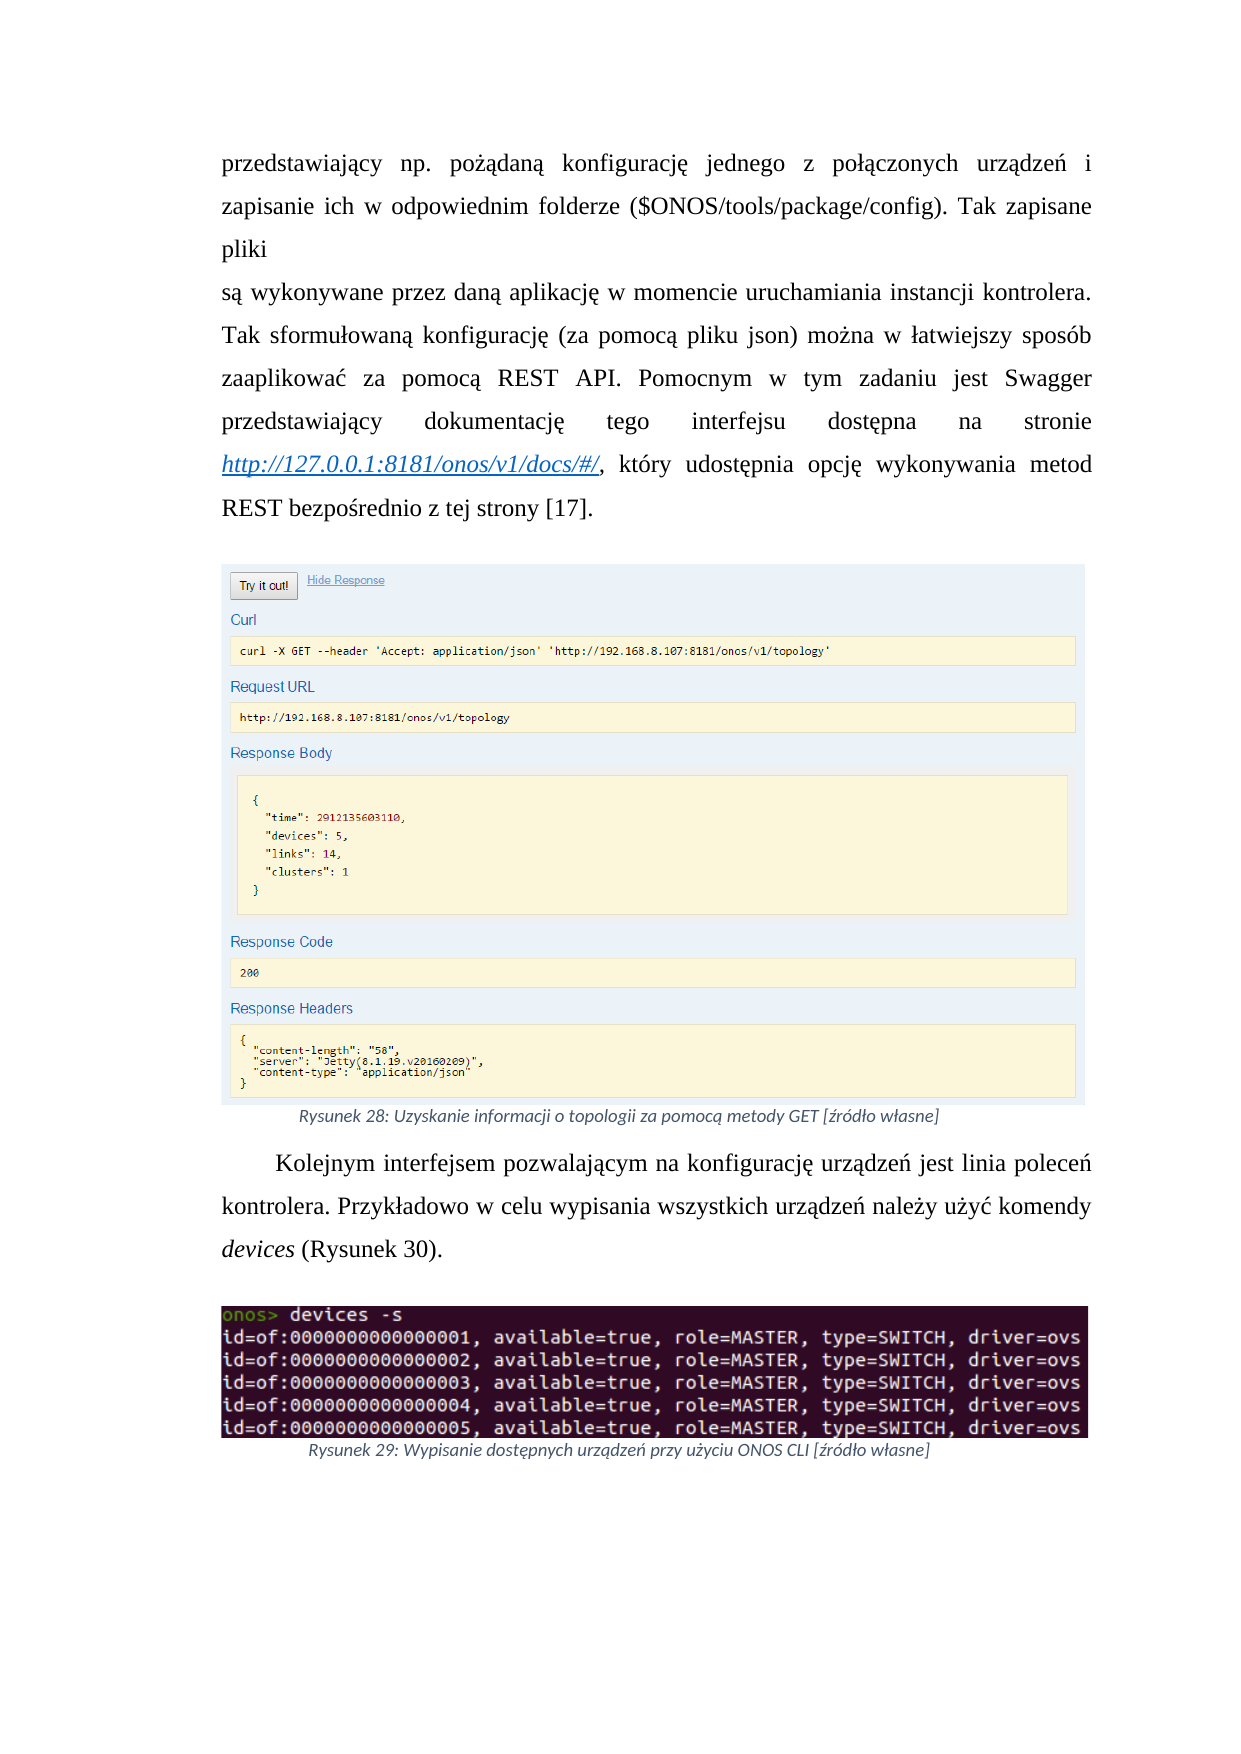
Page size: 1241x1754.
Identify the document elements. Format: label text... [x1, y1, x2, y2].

picture [221, 564, 1085, 1105]
text Rysunek 28: Uzyskanie informacji o topologii za pomocą metody GET [źródło własne] [148, 1104, 1093, 1127]
text Kolejnym interfejsem pozwalającym na konfigurację urządzeń jest linia poleceń kontrolera. Przykładowo w celu wypisania wszystkich urządzeń należy użyć komendy devices (Rysunek 30). [221, 1148, 1093, 1263]
picture [221, 1306, 1089, 1438]
text Rysunek 29: Wypisanie dostępnych urządzeń przy użyciu ONOS CLI [źródło własne] [148, 1438, 1093, 1461]
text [221, 148, 1093, 521]
